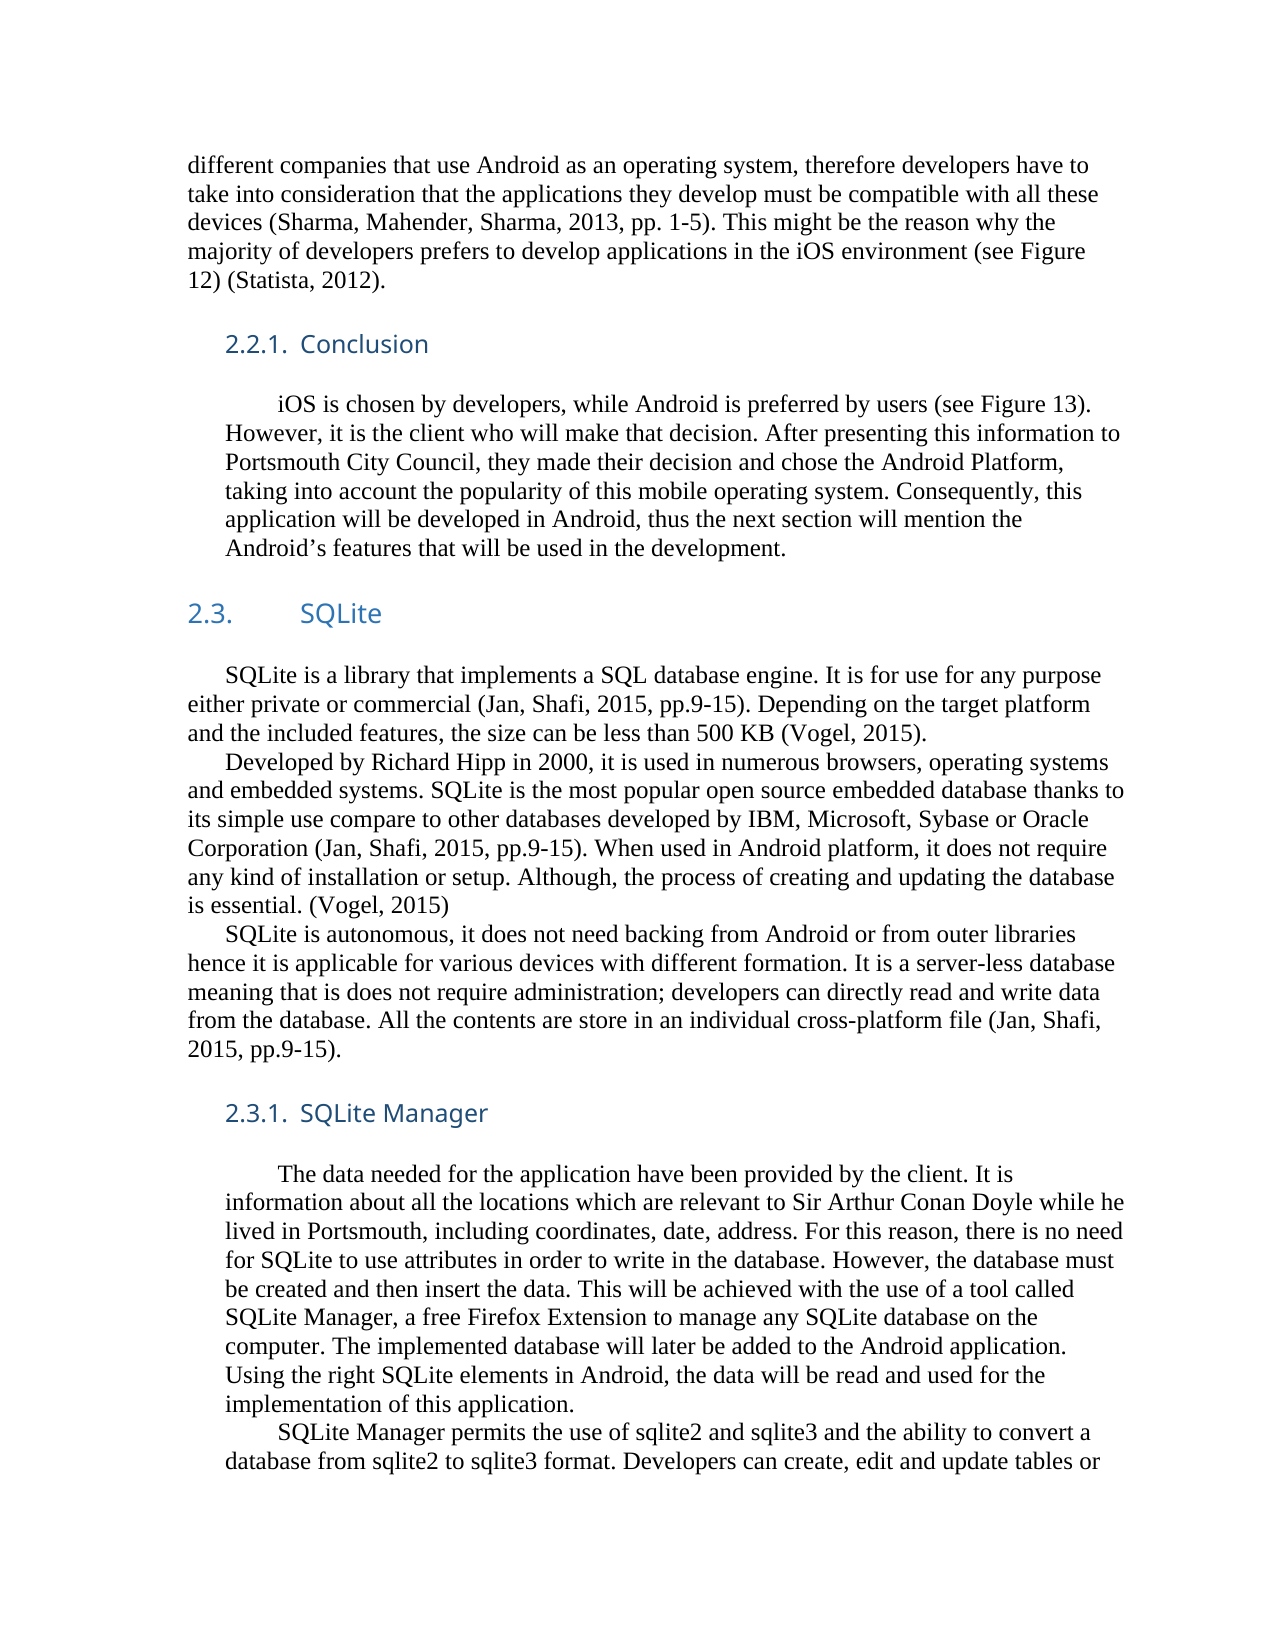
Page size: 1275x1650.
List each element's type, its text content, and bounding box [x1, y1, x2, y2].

subtitle SQLite Manager [225, 1096, 1125, 1130]
text SQLite is a library that implements a SQL database engine. It is for use for any purpose either private or commercial (Jan, Shafi, 2015, pp.9-15). Depending on the target platform and the included features, the size can be less than 500 KB (Vogel, 2015). [187, 661, 1125, 747]
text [187, 150, 1125, 294]
text Developed by Richard Hipp in 2000, it is used in numerous browsers, operating systems and embedded systems. SQLite is the most popular open source embedded database thanks to its simple use compare to other databases developed by IBM, Microsoft, Sybase or Oracle Corporation (Jan, Shafi, 2015, pp.9-15). When used in Android platform, it does not require any kind of installation or setup. Although, the process of creating and updating the database is essential. (Vogel, 2015) [187, 747, 1125, 919]
text SQLite is autonomous, it does not need backing from Android or from outer libraries hence it is applicable for various devices with different formation. It is a server-less database meaning that is does not require administration; developers can directly read and write data from the database. All the contents are store in an individual cross-platform file (Jan, Shafi, 2015, pp.9-15). [187, 919, 1125, 1063]
subtitle SQLite [187, 595, 1125, 632]
subtitle Conclusion [225, 327, 1125, 361]
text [225, 1417, 1125, 1475]
text iOS is chosen by developers, while Android is preferred by users (see Figure 13). However, it is the client who will make that decision. After presenting this information to Portsmouth City Council, they made their decision and chose the Android Platform, taking into account the popularity of this mobile operating system. Consequently, this application will be developed in Android, thus the next section will mention the Android’s features that will be used in the development. [225, 389, 1125, 562]
text The data needed for the application have been provided by the client. It is information about all the locations which are relevant to Sir Arthur Conan Doyle while he lived in Portsmouth, including coordinates, date, address. For this reason, there is no need for SQLite to use attributes in order to write in the database. However, the database must be created and then insert the data. This will be achieved with the use of a tool called SQLite Manager, a free Firefox Extension to manage any SQLite database on the computer. The implemented database will later be added to the Android application. Using the right SQLite elements in Android, the data will be read and used for the implementation of this application. [225, 1159, 1125, 1417]
